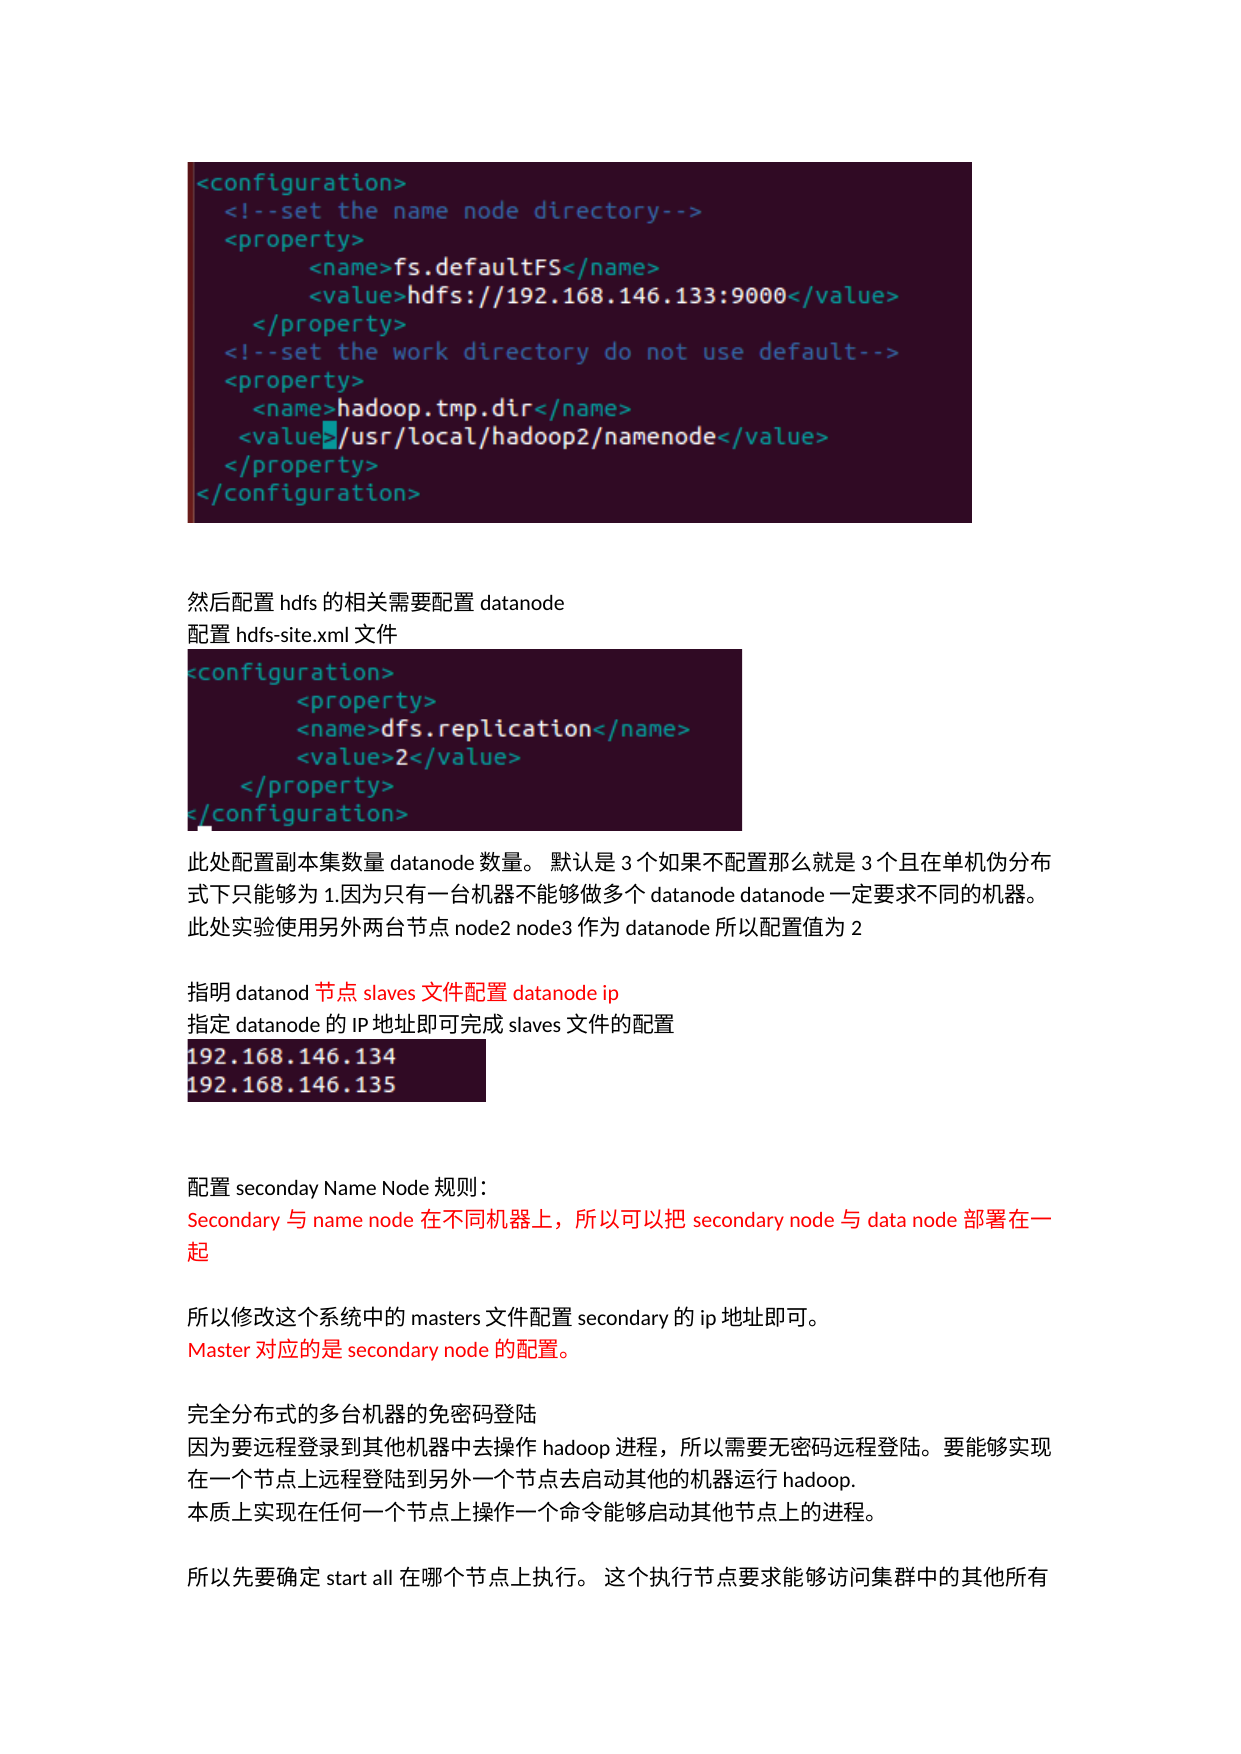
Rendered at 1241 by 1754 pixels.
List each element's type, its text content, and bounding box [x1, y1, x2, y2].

text 此处配置副本集数量datanode数量。 默认是3个如果不配置那么就是3个且在单机伪分布式下只能够为1.因为只有一台机器不能够做多个datanode datanode一定要求不同的机器。 [187, 844, 1053, 909]
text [187, 1559, 1053, 1592]
text 然后配置hdfs 的相关需要配置datanode [187, 584, 1053, 617]
picture [187, 1039, 486, 1102]
text 完全分布式的多台机器的免密码登陆 [187, 1397, 1053, 1429]
picture [187, 162, 972, 523]
text 指定datanode 的IP地址即可完成slaves 文件的配置 [187, 1007, 1053, 1039]
text 此处实验使用另外两台节点node2 node3 作为datanode 所以配置值为2 [187, 909, 1053, 942]
text 配置seconday Name Node 规则： [187, 1169, 1053, 1202]
text 本质上实现在任何一个节点上操作一个命令能够启动其他节点上的进程。 [187, 1494, 1053, 1527]
text 因为要远程登录到其他机器中去操作hadoop进程，所以需要无密码远程登陆。要能够实现在一个节点上远程登陆到另外一个节点去启动其他的机器运行hadoop. [187, 1429, 1053, 1494]
text Master 对应的是secondary node 的配置。 [187, 1332, 1053, 1364]
text 所以修改这个系统中的masters 文件配置secondary 的ip地址即可。 [187, 1299, 1053, 1332]
text 指明datanod 节点 slaves 文件配置datanode ip [187, 974, 1053, 1007]
picture [187, 649, 743, 831]
text Secondary 与name node 在不同机器上，所以可以把secondary node 与data node 部署在一起 [187, 1202, 1053, 1267]
text 配置hdfs-site.xml 文件 [187, 617, 1053, 649]
